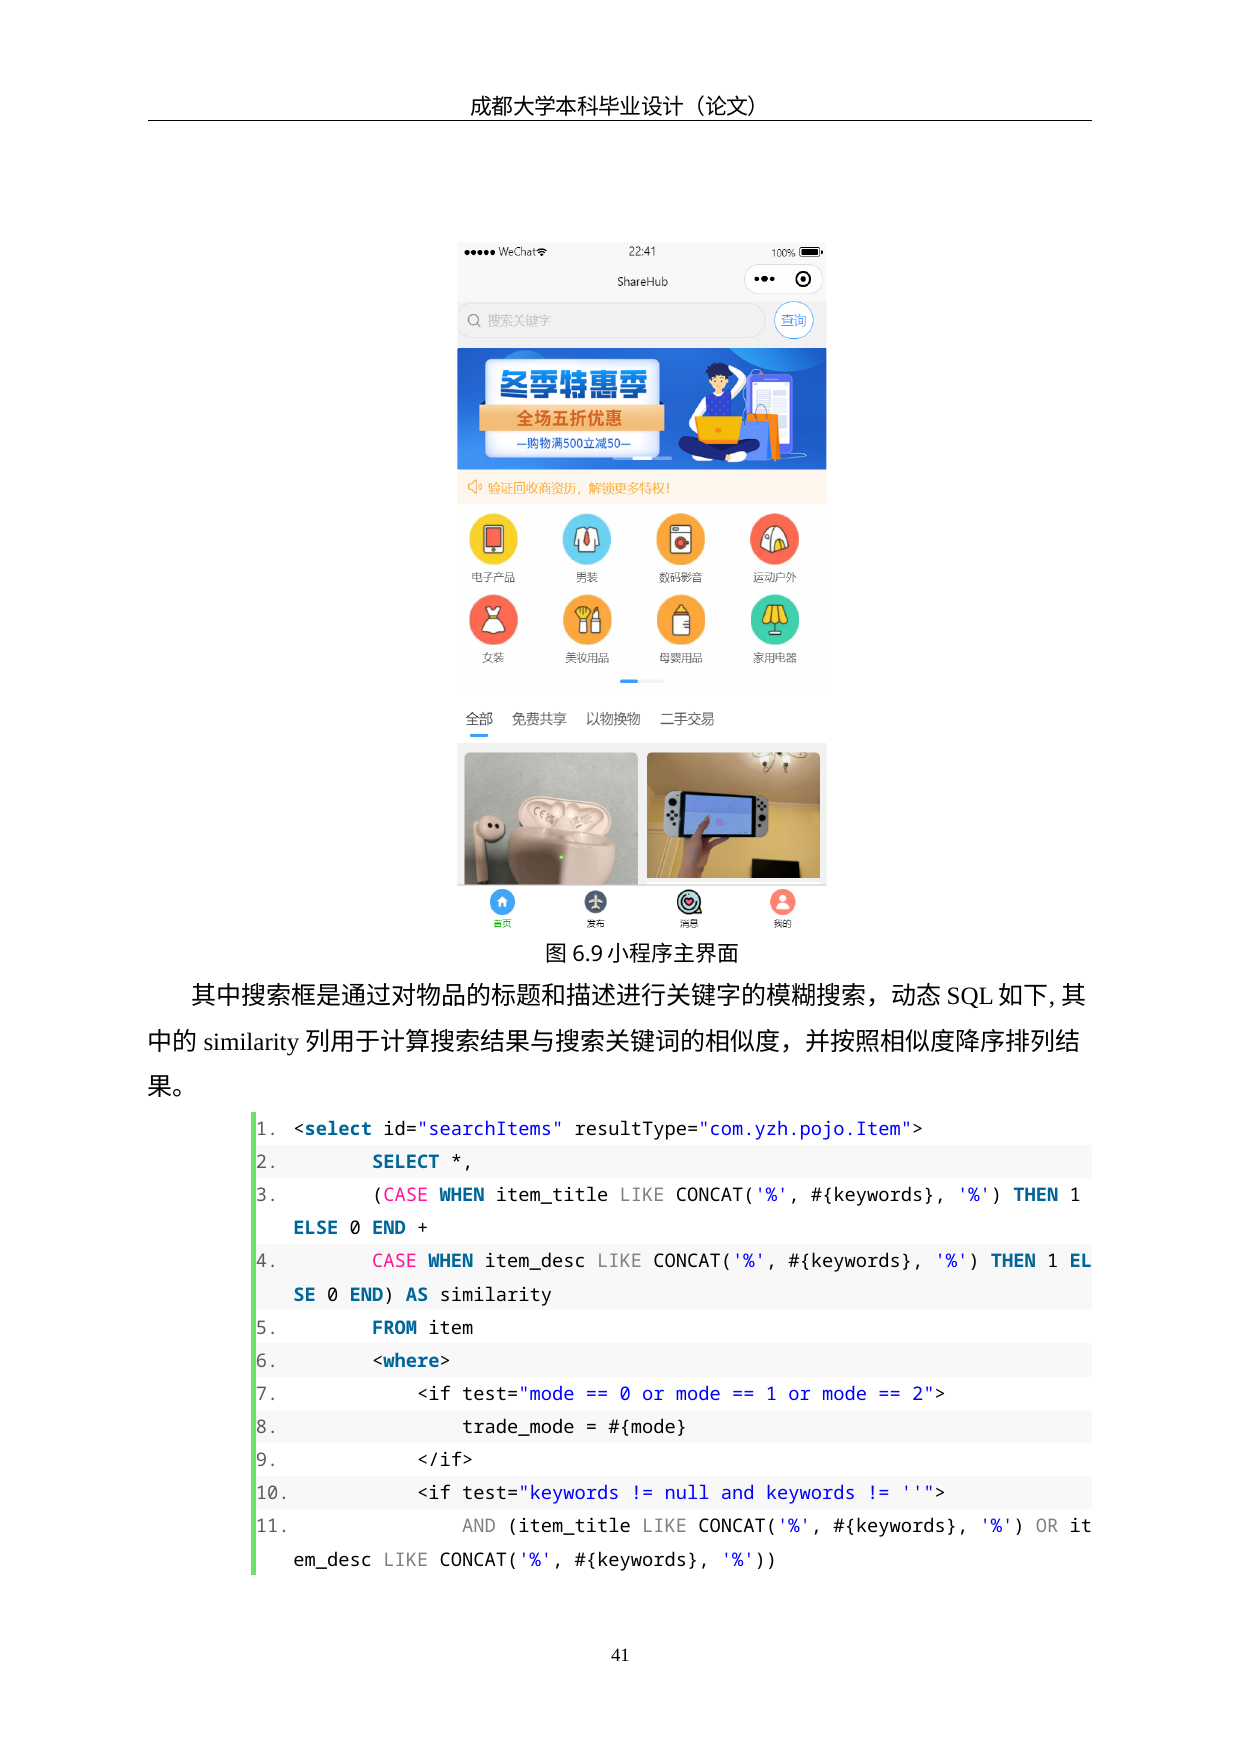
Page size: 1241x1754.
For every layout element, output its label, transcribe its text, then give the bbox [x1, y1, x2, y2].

list <select id="searchItems" resultType="com.yzh.pojo.Item"> [256, 1112, 1092, 1145]
list <where> [256, 1343, 1092, 1377]
text 图 6.9小程序主界面 [148, 936, 1092, 968]
picture [457, 242, 827, 929]
list <if test="mode == 0 or mode == 1 or mode == 2"> [256, 1377, 1092, 1410]
list trade_mode = #{mode} [256, 1410, 1092, 1443]
list <if test="keywords != null and keywords != ''"> [256, 1476, 1092, 1509]
list (CASE WHEN item_title LIKE CONCAT('%', #{keywords}, '%') THEN 1 ELSE 0 END + [256, 1178, 1092, 1244]
list SELECT *, [256, 1145, 1092, 1178]
list CASE WHEN item_desc LIKE CONCAT('%', #{keywords}, '%') THEN 1 ELSE 0 END) AS similarity [256, 1244, 1092, 1310]
text 其中搜索框是通过对物品的标题和描述进行关键字的模糊搜索，动态SQL如下, 其中的 similarity 列用于计算搜索结果与搜索关键词的相似度，并按照相似度降序排列结果。 [148, 976, 1092, 1102]
list </if> [256, 1443, 1092, 1476]
list AND (item_title LIKE CONCAT('%', #{keywords}, '%') OR item_desc LIKE CONCAT('%', #{keywords}, '%')) [256, 1509, 1092, 1575]
list FROM item [256, 1310, 1092, 1343]
